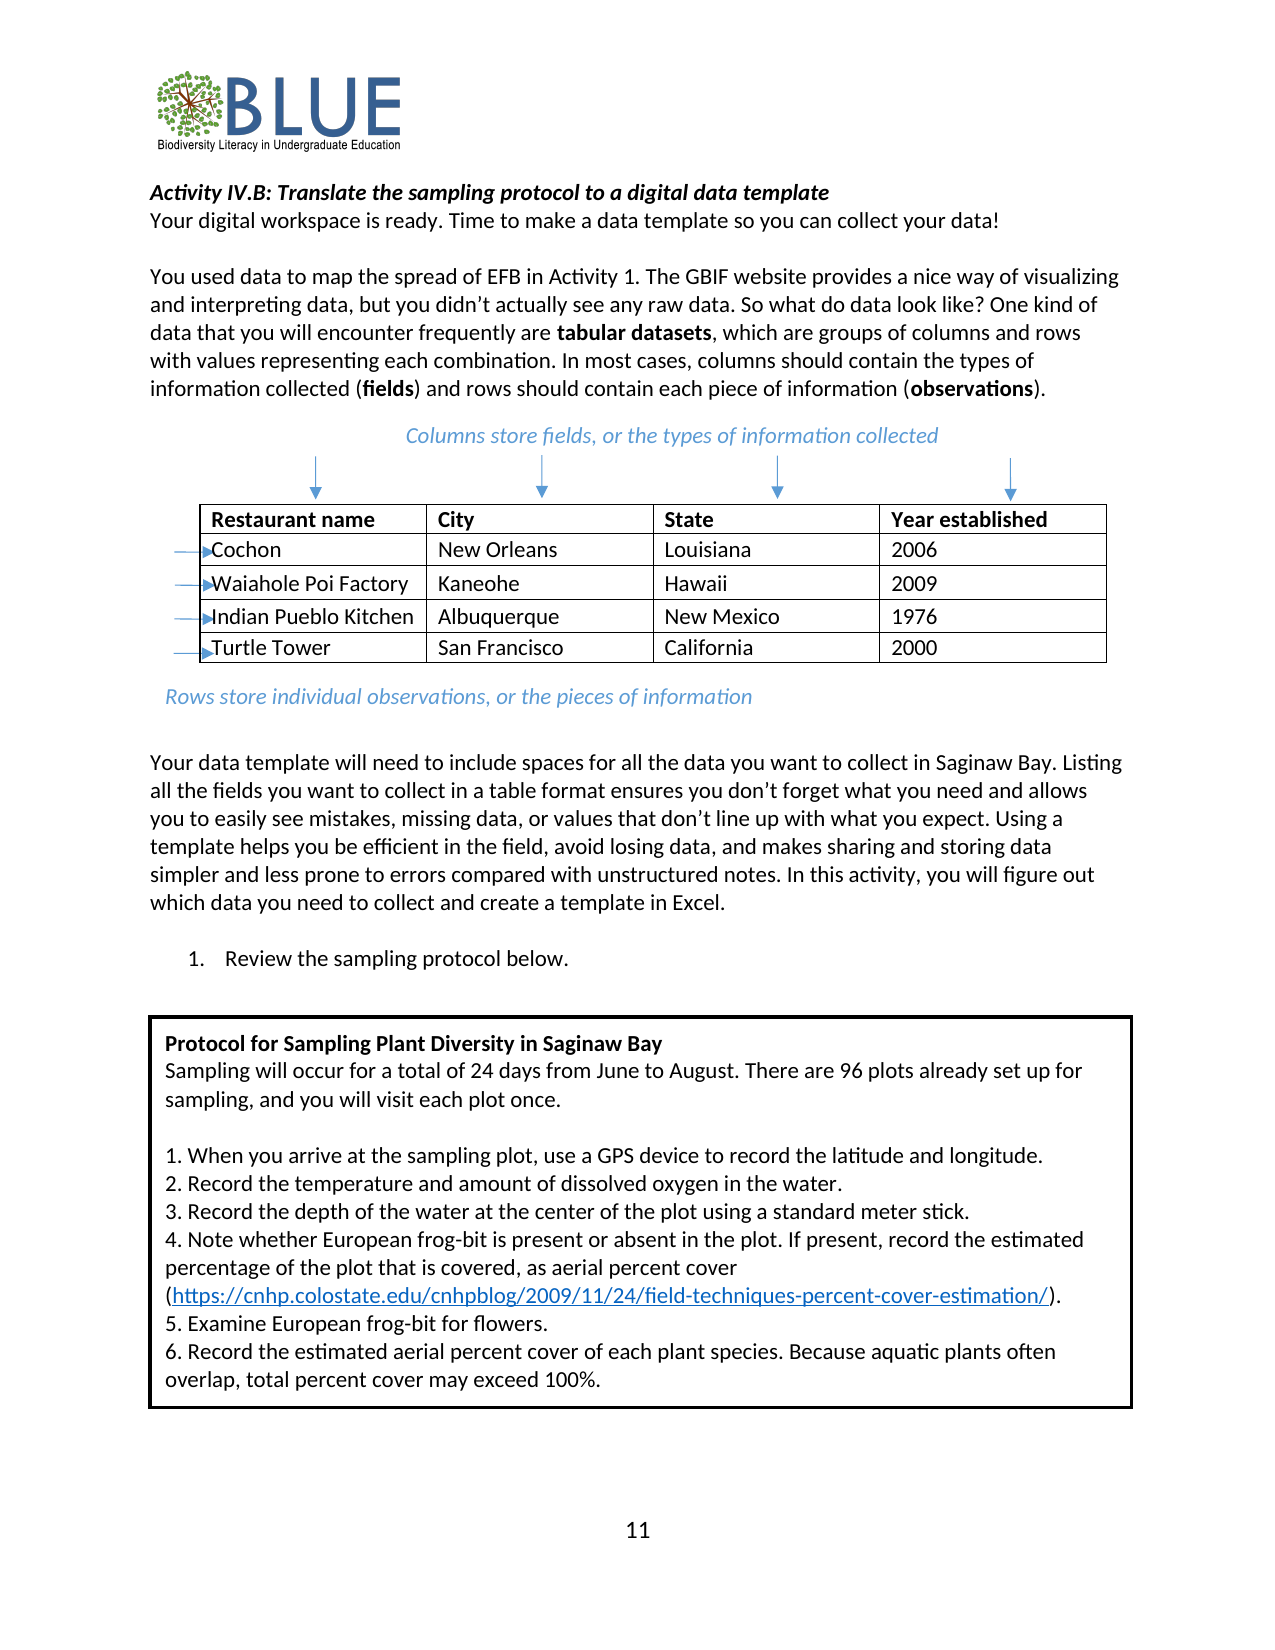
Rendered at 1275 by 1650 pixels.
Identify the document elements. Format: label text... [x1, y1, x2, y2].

picture [152, 68, 415, 157]
table_cell 2000 [880, 633, 1106, 662]
text 6. Record the estimated aerial percent cover of each plant species. Because aquatic plants often overlap, total percent cover may exceed 100%. [165, 1337, 1125, 1393]
text Protocol for Sampling Plant Diversity in Saginaw Bay [152, 1029, 1125, 1057]
table_header Restaurant name [201, 505, 426, 533]
table_cell 1976 [880, 600, 1106, 632]
table_header City [427, 505, 653, 533]
text 1. When you arrive at the sampling plot, use a GPS device to record the latitude and longitude. [165, 1141, 1125, 1169]
table_cell New Mexico [654, 600, 879, 632]
text 4. Note whether European frog-bit is present or absent in the plot. If present, record the estimated percentage of the plot that is covered, as aerial percent cover (https://cnhp.colostate.edu/cnhpblog/2009/11/24/field-techniques-percent-cover-estimation/). [165, 1225, 1125, 1309]
text Activity IV.B: Translate the sampling protocol to a digital data template [150, 178, 1125, 206]
text You used data to map the spread of EFB in Activity 1. The GBIF website provides a nice way of visualizing and interpreting data, but you didn’t actually see any raw data. So what do data look like? One kind of data that you will encounter frequently are tabular datasets, which are groups of columns and rows with values representing each combination. In most cases, columns should contain the types of information collected (fields) and rows should contain each piece of information (observations). [150, 262, 1125, 402]
table_cell San Francisco [427, 633, 653, 662]
text Your data template will need to include spaces for all the data you want to collect in Saginaw Bay. Listing all the fields you want to collect in a table format ensures you don’t forget what you need and allows you to easily see mistakes, missing data, or values that don’t line up with what you expect. Using a template helps you be efficient in the field, avoid losing data, and makes sharing and storing data simpler and less prone to errors compared with unstructured notes. In this activity, you will figure out which data you need to collect and create a template in Excel. [150, 748, 1125, 917]
table_cell Turtle Tower [201, 633, 426, 662]
table_cell Cochon [201, 534, 426, 565]
table_cell Louisiana [654, 534, 879, 565]
table_cell 2006 [880, 534, 1106, 565]
list Review the sampling protocol below. [187, 944, 1125, 973]
table_cell Hawaii [654, 566, 879, 599]
table_cell 2009 [880, 566, 1106, 599]
table_header Year established [880, 505, 1106, 533]
text 5. Examine European frog-bit for flowers. [165, 1309, 1125, 1337]
text Sampling will occur for a total of 24 days from June to August. There are 96 plots already set up for sampling, and you will visit each plot once. [165, 1057, 1125, 1113]
text Your digital workspace is ready. Time to make a data template so you can collect your data! [150, 206, 1125, 234]
table_cell Kaneohe [427, 566, 653, 599]
text 2. Record the temperature and amount of dissolved oxygen in the water. [165, 1169, 1125, 1197]
table_header State [654, 505, 879, 533]
table_cell Albuquerque [427, 600, 653, 632]
table_cell California [654, 633, 879, 662]
table_cell Waiahole Poi Factory [201, 566, 426, 599]
table_cell Indian Pueblo Kitchen [201, 600, 426, 632]
table_cell New Orleans [427, 534, 653, 565]
text 3. Record the depth of the water at the center of the plot using a standard meter stick. [165, 1197, 1125, 1225]
